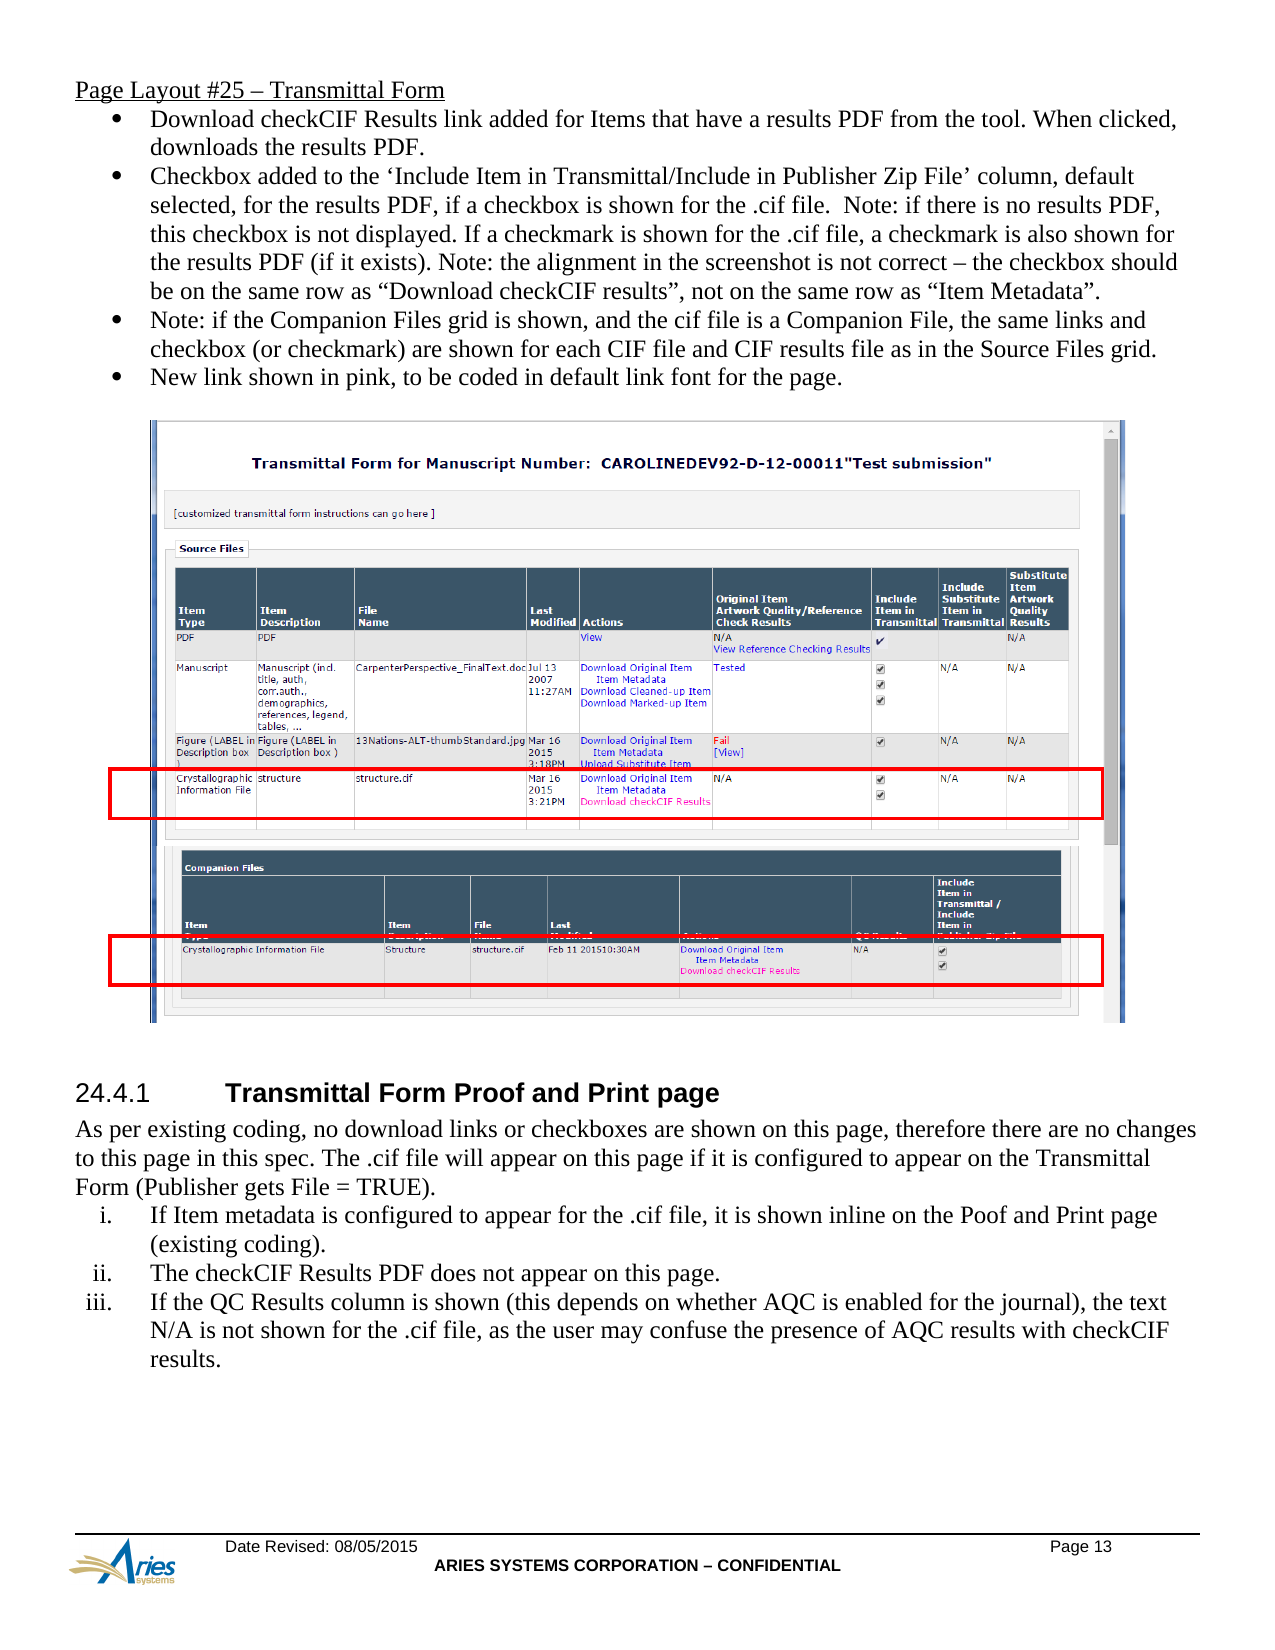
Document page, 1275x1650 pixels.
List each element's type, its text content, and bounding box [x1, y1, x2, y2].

list If Item metadata is configured to appear for the .cif file, it is shown inline on the Poof and Print page (existing coding). [112, 1200, 1200, 1258]
picture [68, 1538, 175, 1585]
list If the QC Results column is shown (this depends on whether AQC is enabled for the journal), the text N/A is not shown for the .cif file, as the user may confuse the presence of AQC results with checkCIF results. [112, 1287, 1200, 1373]
list New link shown in pink, to be coded in default link font for the page. [112, 362, 1200, 391]
list Note: if the Companion Files grid is shown, and the cif file is a Companion File, the same links and checkbox (or checkmark) are shown for each CIF file and CIF results file as in the Source Files grid. [112, 305, 1200, 362]
picture [150, 420, 1125, 1023]
list The checkCIF Results PDF does not appear on this page. [112, 1258, 1200, 1287]
list Download checkCIF Results link added for Items that have a results PDF from the tool. When clicked, downloads the results PDF. [112, 104, 1200, 161]
picture [150, 938, 1101, 983]
text Page Layout #25 – Transmittal Form [75, 75, 1200, 104]
subtitle Transmittal Form Proof and Print page [75, 1077, 1200, 1108]
list Checkbox added to the ‘Include Item in Transmittal/Include in Publisher Zip File’ column, default selected, for the results PDF, if a checkbox is shown for the .cif file. Note: if there is no results PDF, this checkbox is not displayed. If a checkmark is shown for the .cif file, a checkmark is also shown for the results PDF (if it exists). Note: the alignment in the screenshot is not correct – the checkbox should be on the same row as “Download checkCIF results”, not on the same row as “Item Metadata”. [112, 161, 1200, 305]
text As per existing coding, no download links or checkboxes are shown on this page, therefore there are no changes to this page in this spec. The .cif file will appear on this page if it is configured to appear on the Transmittal Form (Publisher gets File = TRUE). [75, 1114, 1200, 1200]
picture [150, 771, 1101, 817]
